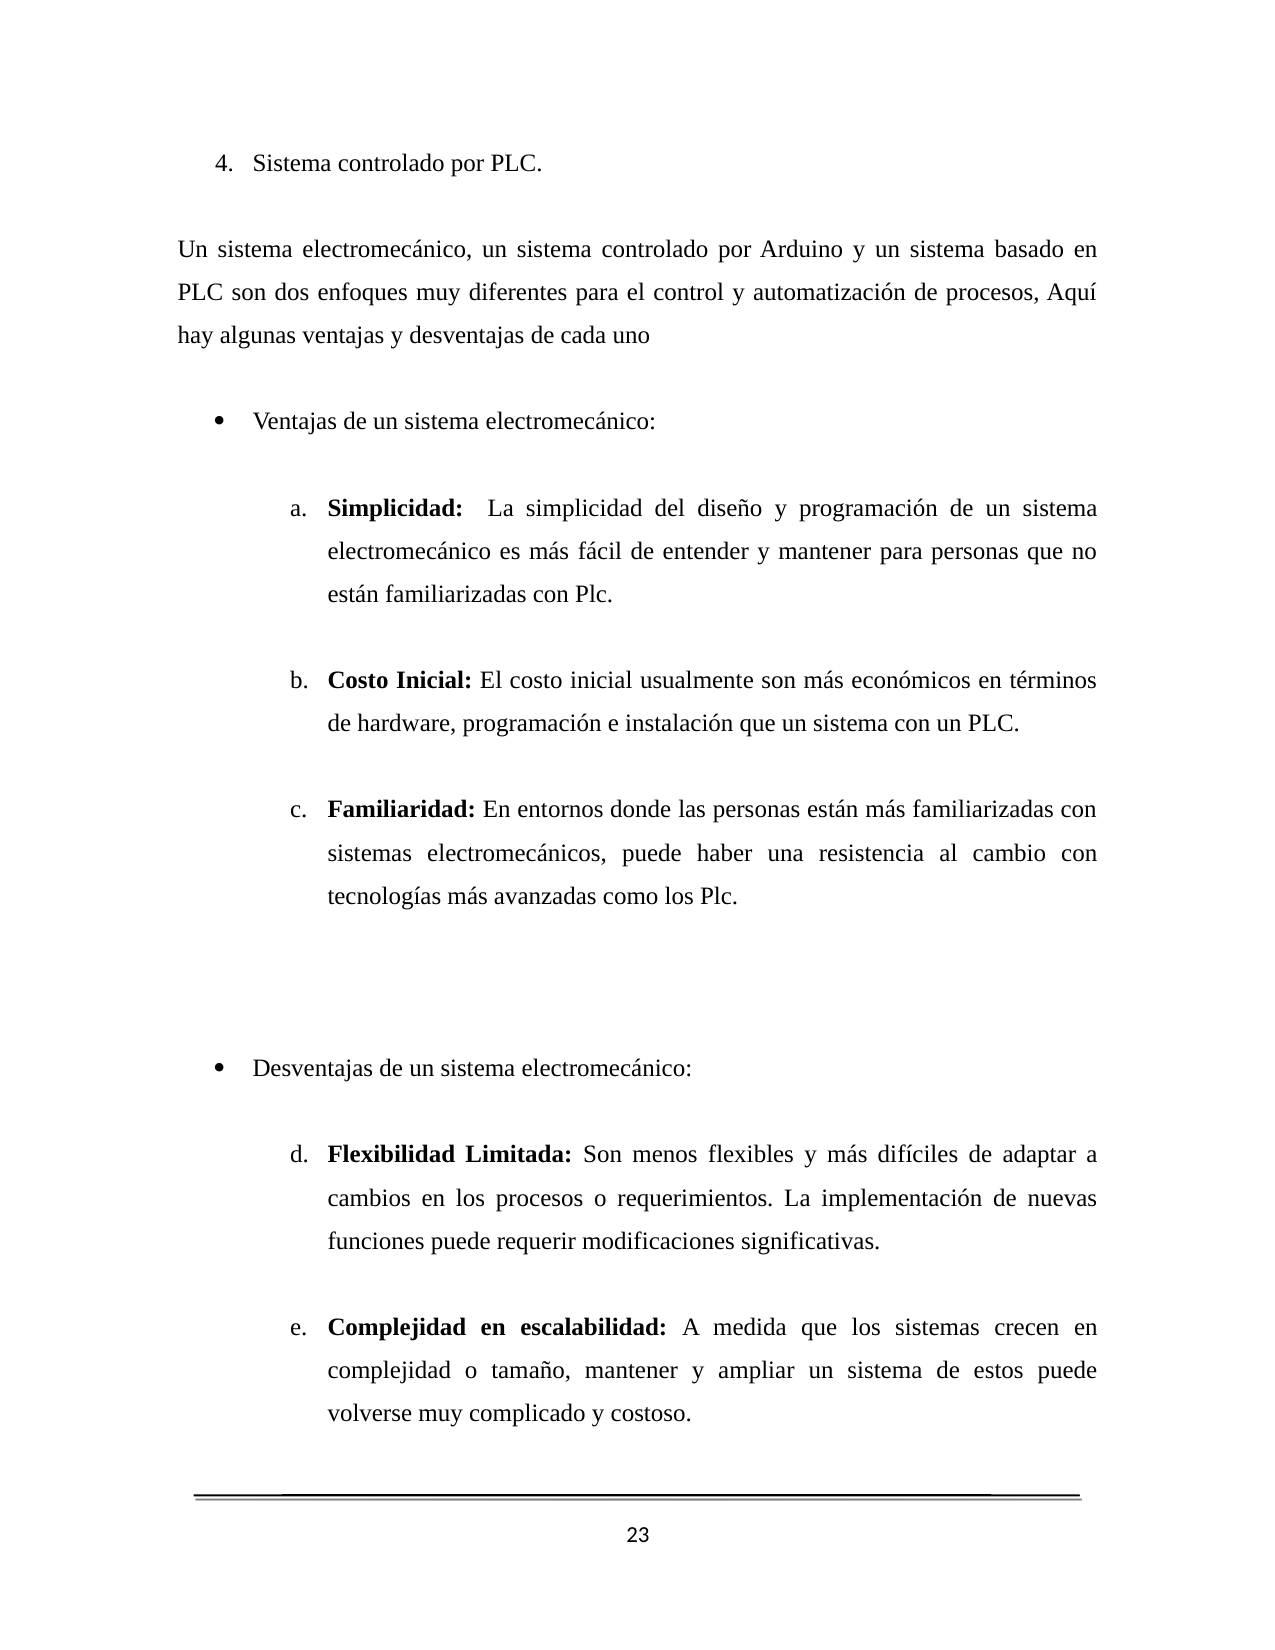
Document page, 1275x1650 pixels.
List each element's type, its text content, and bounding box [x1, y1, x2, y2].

list Familiaridad: En entornos donde las personas están más familiarizadas con sistemas electromecánicos, puede haber una resistencia al cambio con tecnologías más avanzadas como los Plc. [290, 794, 1098, 909]
list Complejidad en escalabilidad: A medida que los sistemas crecen en complejidad o tamaño, mantener y ampliar un sistema de estos puede volverse muy complicado y costoso. [290, 1312, 1098, 1427]
list Flexibilidad Limitada: Son menos flexibles y más difíciles de adaptar a cambios en los procesos o requerimientos. La implementación de nuevas funciones puede requerir modificaciones significativas. [290, 1139, 1098, 1254]
text Un sistema electromecánico, un sistema controlado por Arduino y un sistema basado en PLC son dos enfoques muy diferentes para el control y automatización de procesos, Aquí hay algunas ventajas y desventajas de cada uno [177, 234, 1098, 349]
list Sistema controlado por PLC. [215, 148, 1098, 176]
list Simplicidad: La simplicidad del diseño y programación de un sistema electromecánico es más fácil de entender y mantener para personas que no están familiarizadas con Plc. [290, 493, 1098, 608]
list Ventajas de un sistema electromecánico: [215, 406, 1098, 435]
list Desventajas de un sistema electromecánico: [215, 1053, 1098, 1082]
list Costo Inicial: El costo inicial usualmente son más económicos en términos de hardware, programación e instalación que un sistema con un PLC. [290, 665, 1098, 737]
